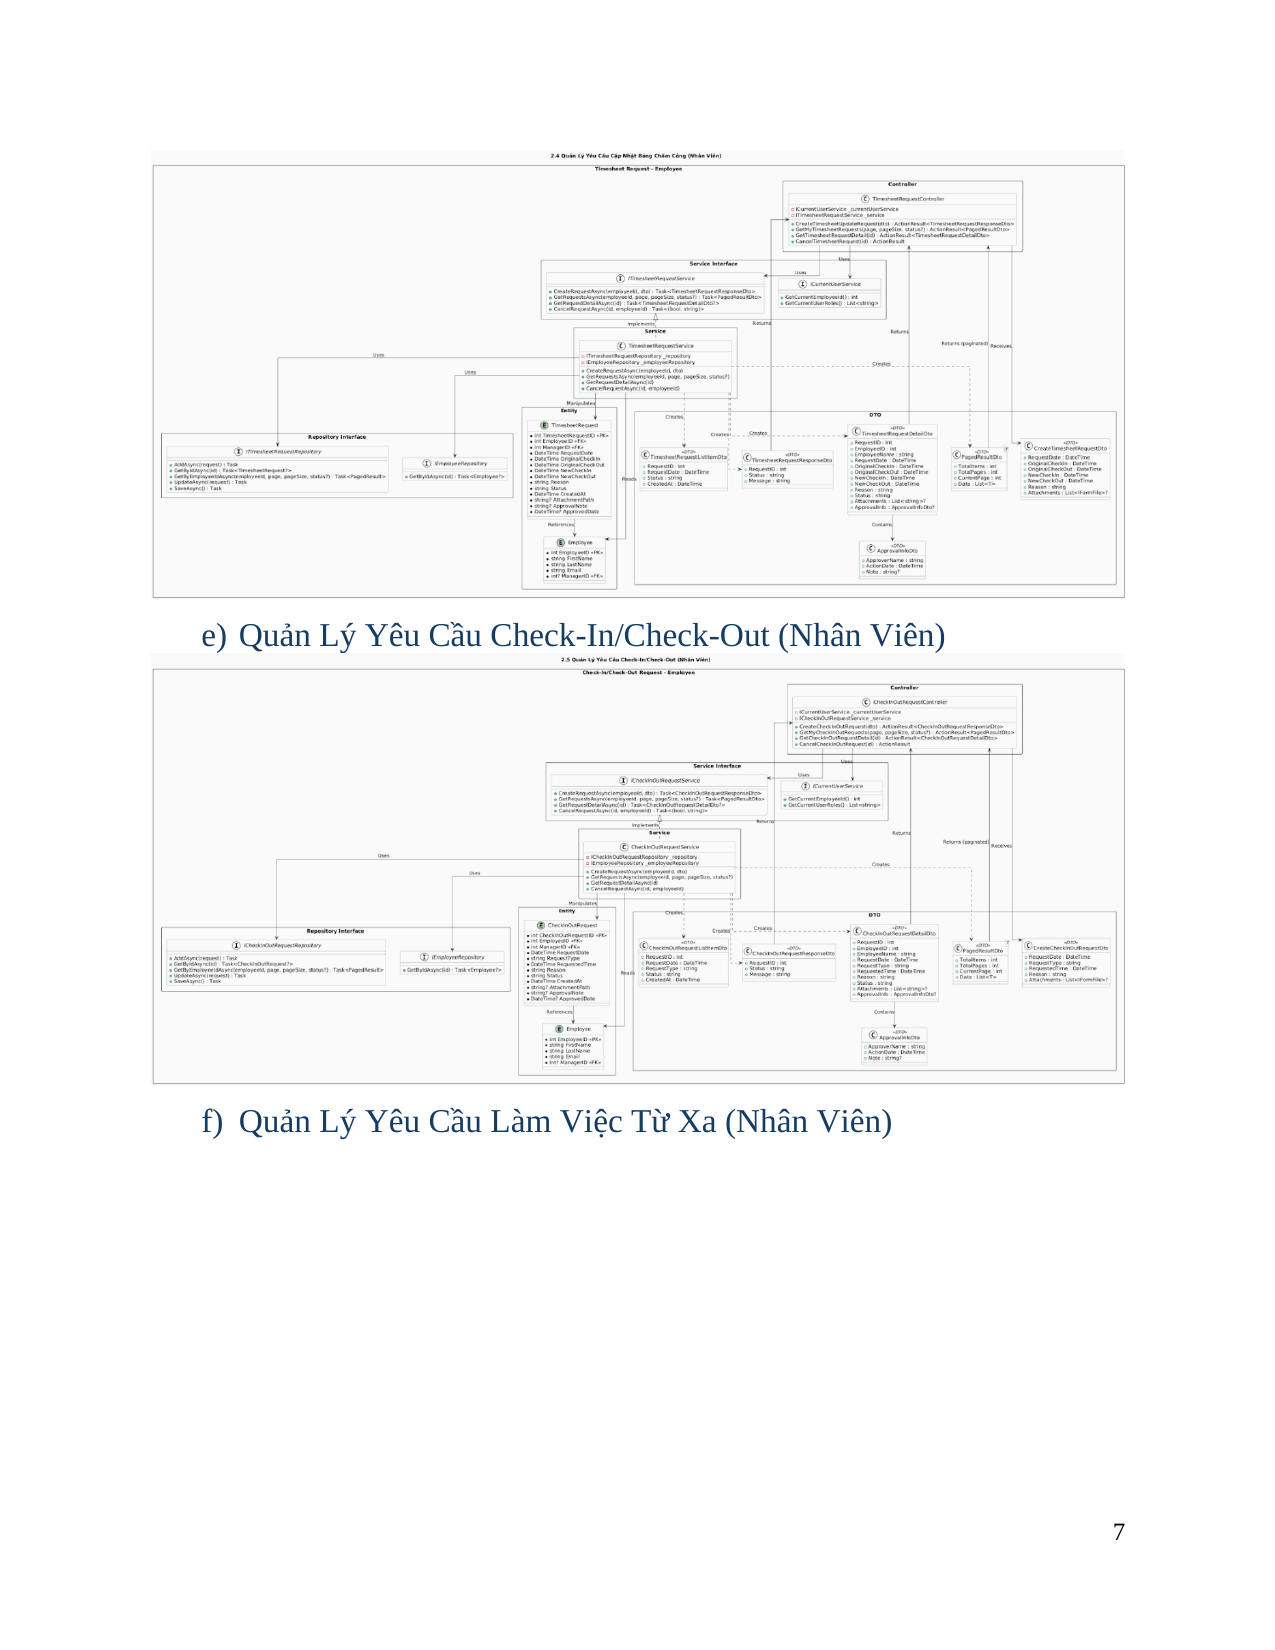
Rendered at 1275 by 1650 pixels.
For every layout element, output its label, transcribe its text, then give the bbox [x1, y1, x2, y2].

list Quản Lý Yêu Cầu Check-In/Check-Out (Nhân Viên) [201, 615, 1125, 653]
picture [150, 653, 1125, 1085]
picture [150, 150, 1125, 599]
list Quản Lý Yêu Cầu Làm Việc Từ Xa (Nhân Viên) [201, 1102, 1125, 1140]
